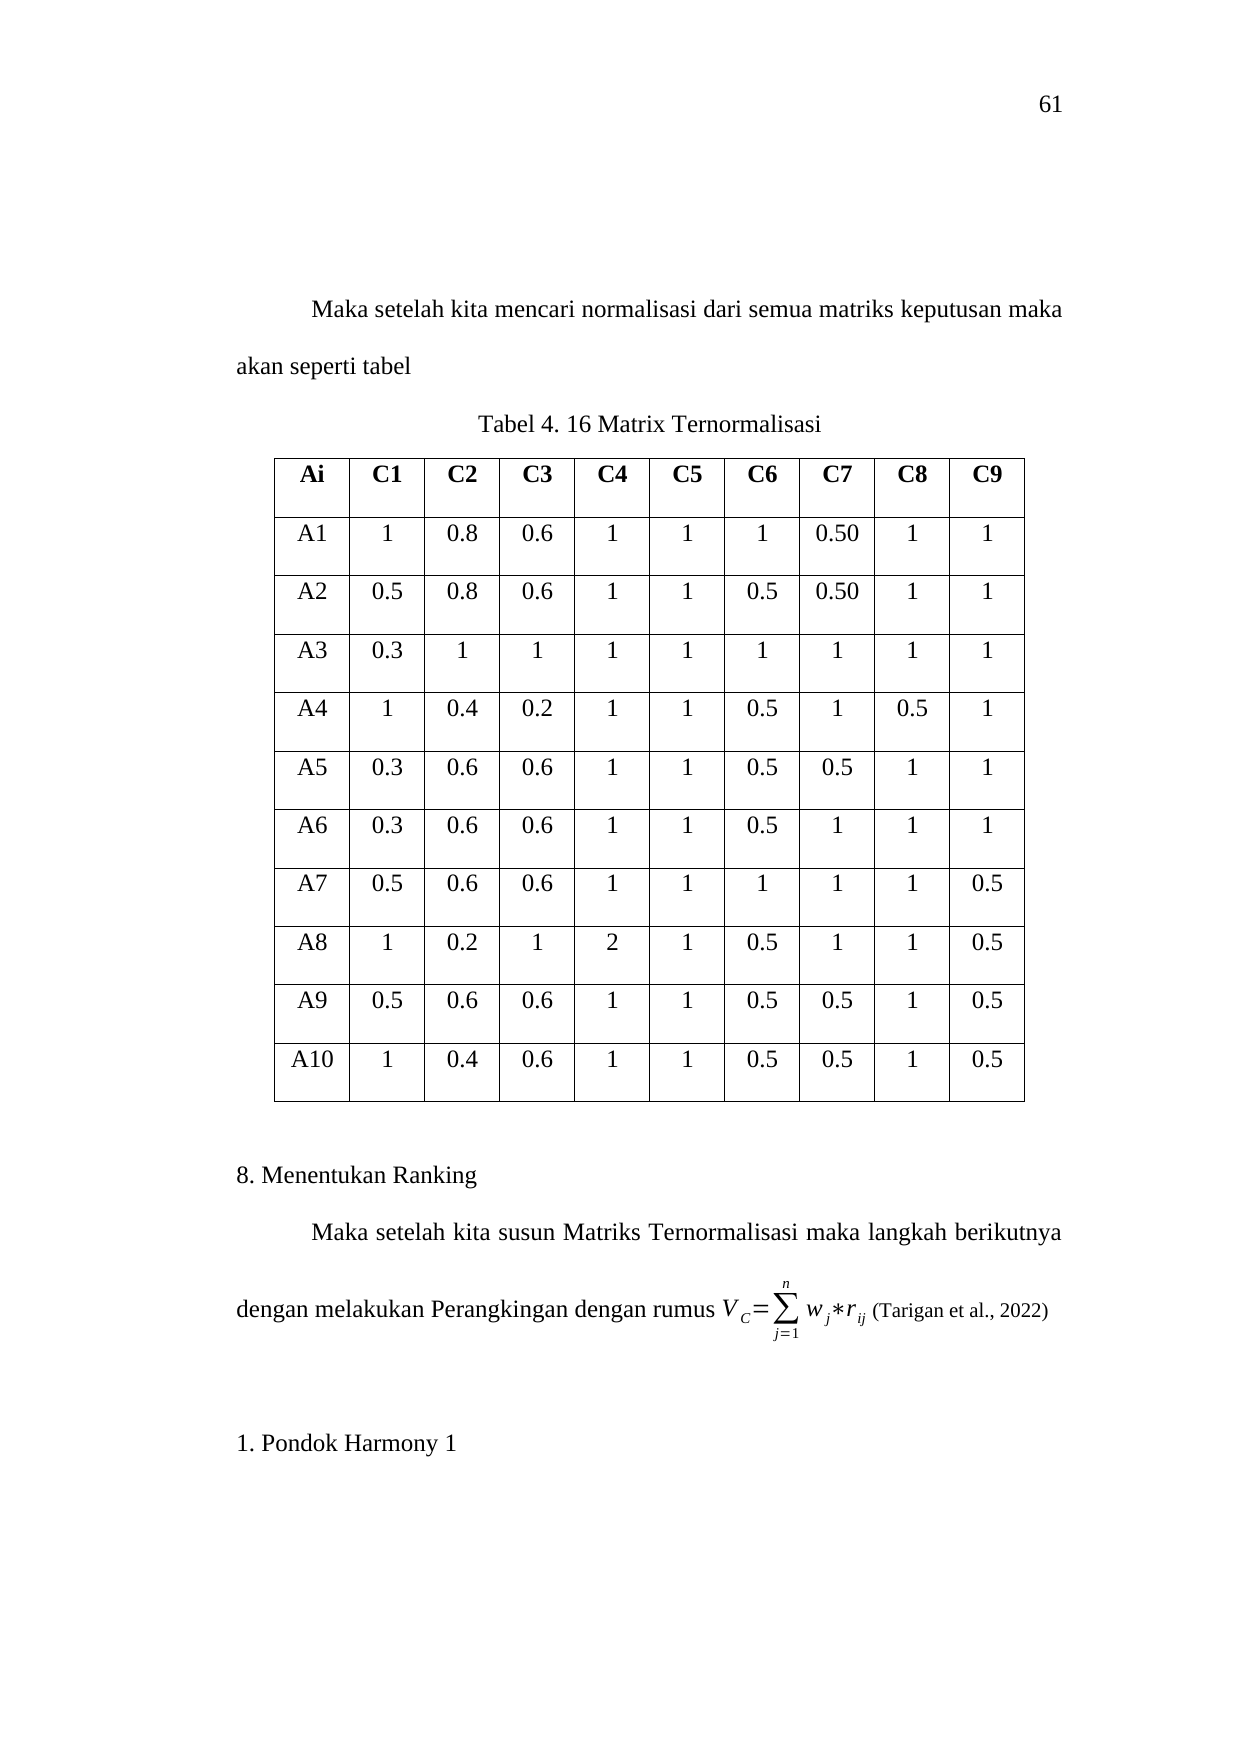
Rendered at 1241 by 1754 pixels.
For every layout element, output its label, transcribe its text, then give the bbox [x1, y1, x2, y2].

table_cell 0.2 [425, 927, 499, 984]
table_cell 1 [650, 810, 724, 867]
table_cell 0.6 [425, 752, 499, 809]
table_cell A9 [275, 985, 349, 1043]
table_cell 1 [950, 576, 1024, 634]
table_cell 1 [950, 635, 1024, 692]
table_header C2 [425, 459, 499, 517]
text Maka setelah kita mencari normalisasi dari semua matriks keputusan maka akan seperti tabel [236, 294, 1063, 380]
table_cell A2 [275, 576, 349, 634]
table_cell A6 [275, 810, 349, 867]
table_cell 1 [875, 635, 949, 692]
table_cell 0.6 [500, 752, 574, 809]
table_cell 0.50 [800, 518, 874, 575]
table_cell 1 [575, 518, 649, 575]
table_cell 1 [350, 518, 424, 575]
table_cell 0.5 [725, 810, 799, 867]
table_cell A10 [275, 1044, 349, 1101]
table_cell 0.5 [350, 576, 424, 634]
table_cell 1 [875, 518, 949, 575]
table_cell 0.2 [500, 693, 574, 751]
table_cell 1 [650, 576, 724, 634]
table_cell 1 [800, 693, 874, 751]
table_cell A4 [275, 693, 349, 751]
table_cell 1 [875, 576, 949, 634]
table_cell 0.5 [350, 869, 424, 926]
table_cell 1 [500, 927, 574, 984]
table_cell 1 [950, 810, 1024, 867]
table_cell 0.6 [500, 810, 574, 867]
table_cell 1 [950, 752, 1024, 809]
table_cell 1 [650, 869, 724, 926]
table_cell 0.8 [425, 576, 499, 634]
table_cell 0.6 [500, 1044, 574, 1101]
table_cell 0.5 [950, 869, 1024, 926]
table_cell 1 [650, 752, 724, 809]
table_cell 0.5 [950, 1044, 1024, 1101]
table_cell 0.6 [500, 985, 574, 1043]
table_cell 1 [650, 518, 724, 575]
table_cell 1 [575, 1044, 649, 1101]
table_cell 1 [875, 869, 949, 926]
table_cell 0.5 [725, 927, 799, 984]
table_cell 2 [575, 927, 649, 984]
table_cell 1 [725, 635, 799, 692]
table_cell 0.5 [725, 693, 799, 751]
table_cell 1 [875, 810, 949, 867]
table_header C5 [650, 459, 724, 517]
table_cell 1 [800, 927, 874, 984]
table_cell 1 [800, 869, 874, 926]
table_header C4 [575, 459, 649, 517]
table_cell 1 [800, 810, 874, 867]
table_cell 1 [575, 869, 649, 926]
table_cell 0.4 [425, 1044, 499, 1101]
table_cell 0.6 [425, 810, 499, 867]
table_cell 0.5 [800, 985, 874, 1043]
table_cell A3 [275, 635, 349, 692]
table_cell 0.3 [350, 635, 424, 692]
table_cell 1 [800, 635, 874, 692]
table_cell 0.6 [500, 869, 574, 926]
table_cell 1 [650, 1044, 724, 1101]
table_header C1 [350, 459, 424, 517]
table_cell 0.5 [950, 927, 1024, 984]
table_header C3 [500, 459, 574, 517]
table_cell 1 [650, 635, 724, 692]
table_cell 1 [650, 927, 724, 984]
table_cell 0.6 [500, 576, 574, 634]
table_cell 1 [950, 518, 1024, 575]
table_cell 0.5 [725, 985, 799, 1043]
table_cell A1 [275, 518, 349, 575]
table_cell 1 [350, 693, 424, 751]
table_cell 1 [725, 518, 799, 575]
table_cell 0.6 [500, 518, 574, 575]
table_cell 0.5 [800, 1044, 874, 1101]
table_header Ai [275, 459, 349, 517]
table_cell 0.5 [725, 576, 799, 634]
table_cell 1 [575, 752, 649, 809]
table_cell 1 [425, 635, 499, 692]
table_header C9 [950, 459, 1024, 517]
text Maka setelah kita susun Matriks Ternormalisasi maka langkah berikutnya dengan melakukan Perangkingan dengan rumus [236, 1217, 1063, 1342]
table_cell 1 [575, 635, 649, 692]
table_header C8 [875, 459, 949, 517]
table_cell 1 [875, 927, 949, 984]
table_header C6 [725, 459, 799, 517]
table_cell 0.4 [425, 693, 499, 751]
table_cell 0.6 [425, 869, 499, 926]
table_cell 1 [875, 752, 949, 809]
table_cell A5 [275, 752, 349, 809]
table_cell 1 [350, 1044, 424, 1101]
table_cell 1 [875, 985, 949, 1043]
table_cell A7 [275, 869, 349, 926]
table_cell 0.5 [350, 985, 424, 1043]
table_cell 0.8 [425, 518, 499, 575]
table_cell 1 [650, 985, 724, 1043]
table_cell 1 [575, 985, 649, 1043]
table_cell A8 [275, 927, 349, 984]
table_cell 1 [650, 693, 724, 751]
table_cell 1 [575, 693, 649, 751]
table_cell 0.6 [425, 985, 499, 1043]
table_cell 1 [725, 869, 799, 926]
table_cell 0.5 [725, 1044, 799, 1101]
table_cell 0.3 [350, 752, 424, 809]
table_cell 1 [875, 1044, 949, 1101]
table_cell 0.5 [950, 985, 1024, 1043]
text 8. Menentukan Ranking [236, 1160, 1063, 1188]
text 1. Pondok Harmony 1 [236, 1428, 1063, 1457]
table_cell 1 [350, 927, 424, 984]
table_cell 1 [500, 635, 574, 692]
table_cell 0.5 [875, 693, 949, 751]
table_cell 1 [950, 693, 1024, 751]
table_cell 0.5 [725, 752, 799, 809]
table_cell 1 [575, 810, 649, 867]
table_cell 0.5 [800, 752, 874, 809]
table_cell 0.3 [350, 810, 424, 867]
table_cell 1 [575, 576, 649, 634]
table_header C7 [800, 459, 874, 517]
table_cell 0.50 [800, 576, 874, 634]
